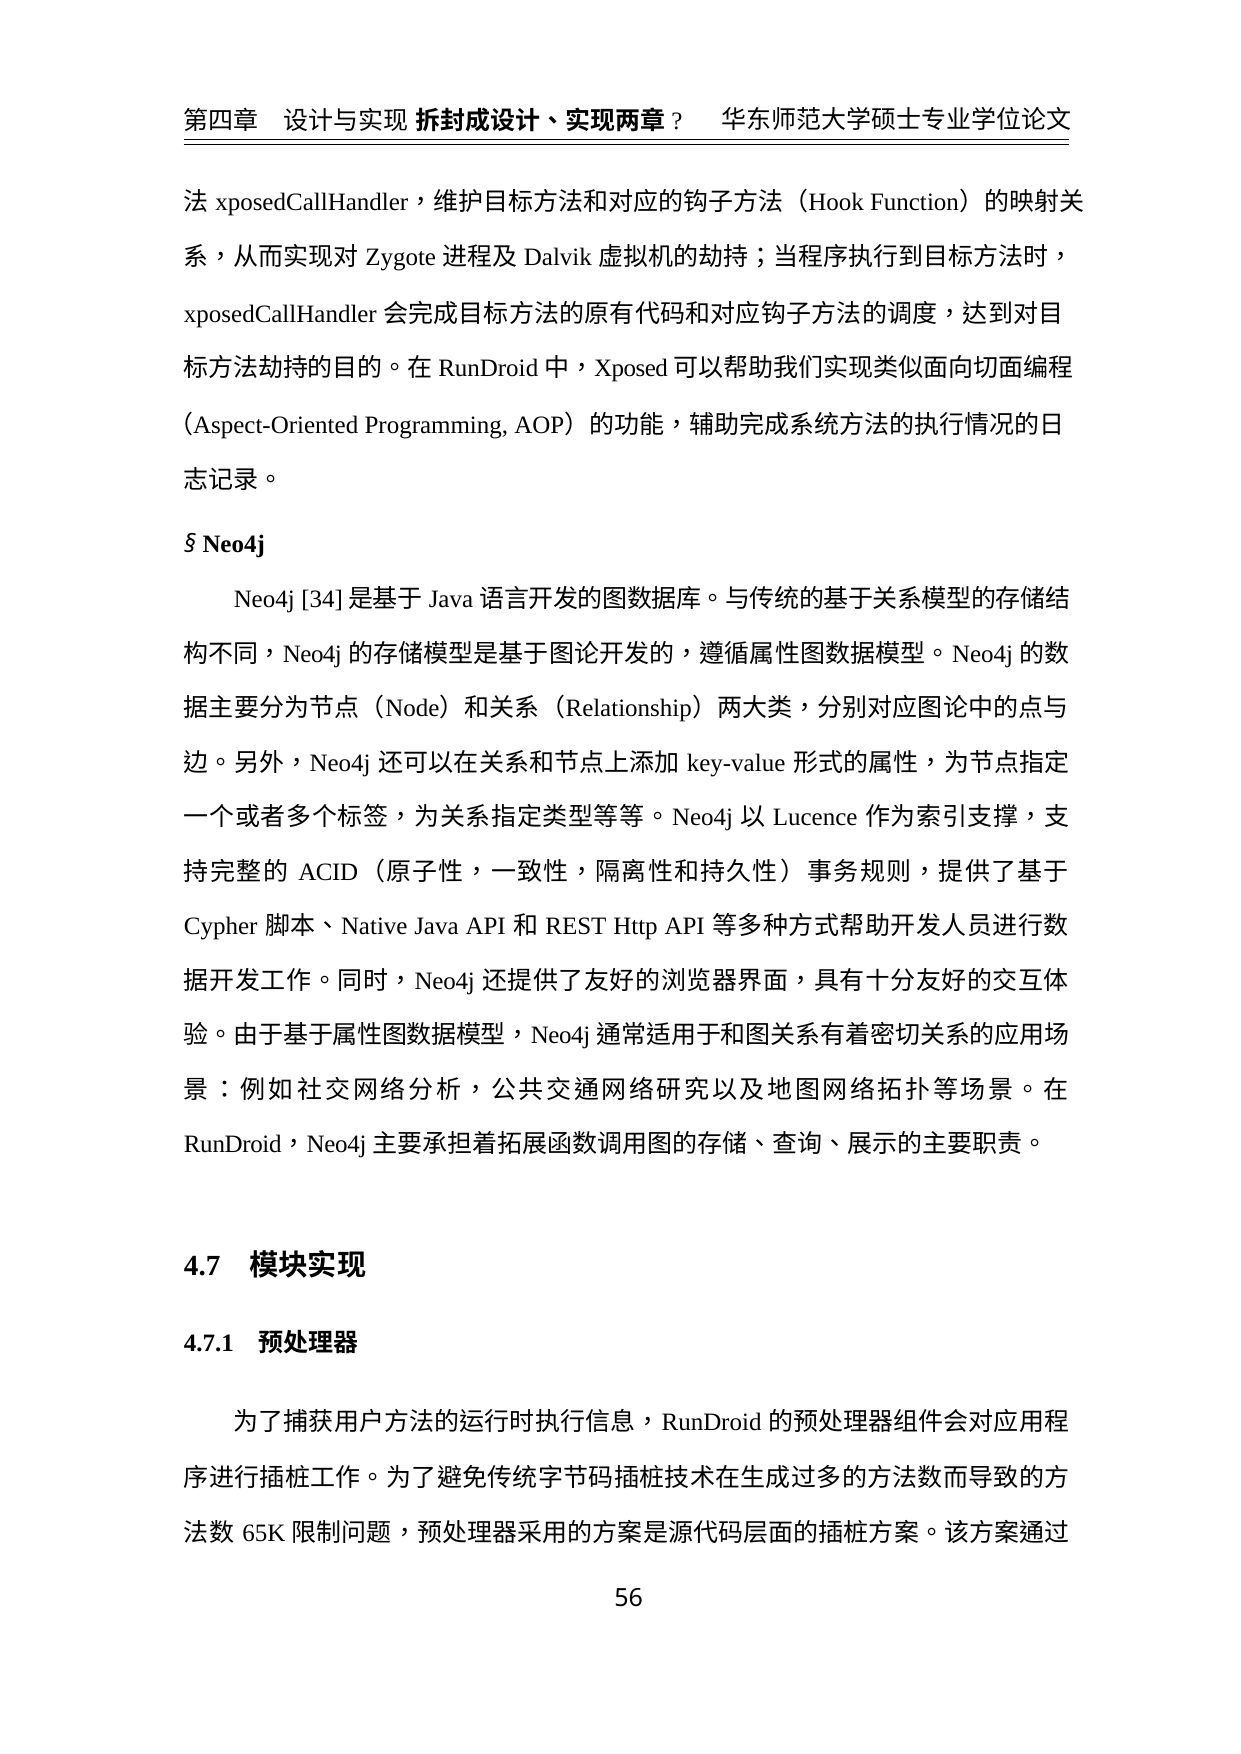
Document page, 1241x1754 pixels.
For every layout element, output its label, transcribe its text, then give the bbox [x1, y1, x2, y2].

subtitle 预处理器 [184, 1324, 1188, 1358]
text § Neo4j [184, 526, 1188, 560]
text 法 xposedCallHandler，维护目标方法和对应的钩子方法（Hook Function）的映射关系，从而实现对 Zygote 进程及 Dalvik 虚拟机的劫持；当程序执行到目标方法时， [184, 184, 1087, 272]
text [184, 1404, 1070, 1549]
text Neo4j [34] 是基于 Java 语言开发的图数据库。与传统的基于关系模型的存储结构不同，Neo4j 的存储模型是基于图论开发的，遵循属性图数据模型。Neo4j 的数据主要分为节点（Node）和关系（Relationship）两大类，分别对应图论中的点与边。另外，Neo4j 还可以在关系和节点上添加 key-value 形式的属性，为节点指定一个或者多个标签，为关系指定类型等等。Neo4j 以 Lucence 作为索引支撑，支持完整的 ACID（原子性，一致性，隔离性和持久性）事务规则，提供了基于 Cypher 脚本、Native Java API 和 REST Http API 等多种方式帮助开发人员进行数据开发工作。同时，Neo4j 还提供了友好的浏览器界面，具有〸分友好的交互体验。由于基于属性图数据模型，Neo4j 通常适用于和图关系有着密切关系的应用场景：例如社交网络分析，公共交通网络研究以及地图网络拓扑等场景。在 RunDroid，Neo4j 主要承担着拓展函数调用图的存储、查询、展示的主要职责。 [184, 581, 1070, 1160]
text xposedCallHandler 会完成目标方法的原有代码和对应钩子方法的调度，达到对目标方法劫持的目的。在 RunDroid 中，Xposed 可以帮助我们实现类似面向切面编程 [184, 295, 1075, 384]
text （Aspect-Oriented Programming, AOP）的功能，辅助完成系统方法的执行情况的日志记录。 [168, 407, 1070, 495]
subtitle 模块实现 [184, 1244, 1188, 1284]
